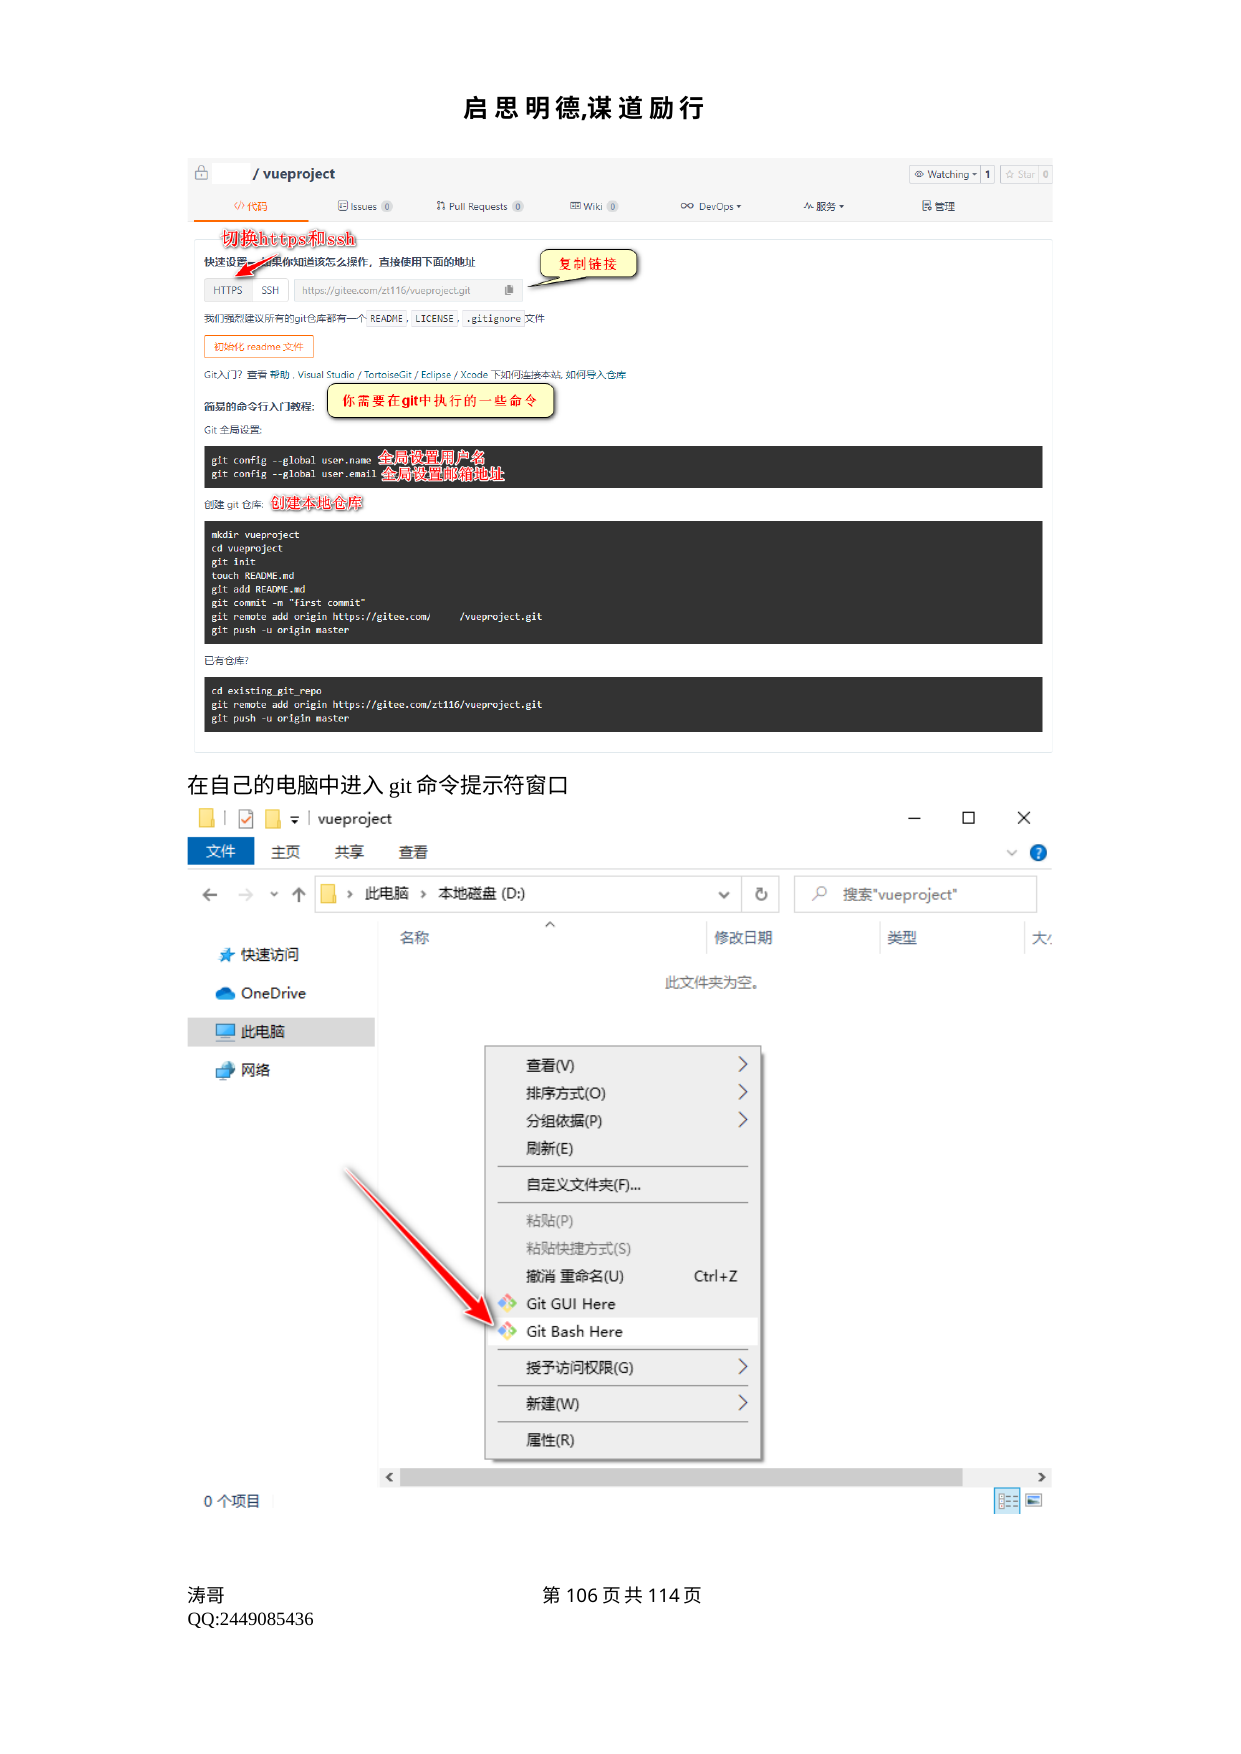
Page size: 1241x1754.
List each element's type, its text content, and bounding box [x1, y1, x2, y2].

text 在自己的电脑中进入git命令提示符窗口 [187, 768, 1053, 800]
picture [187, 158, 1053, 759]
picture [187, 801, 1053, 1514]
